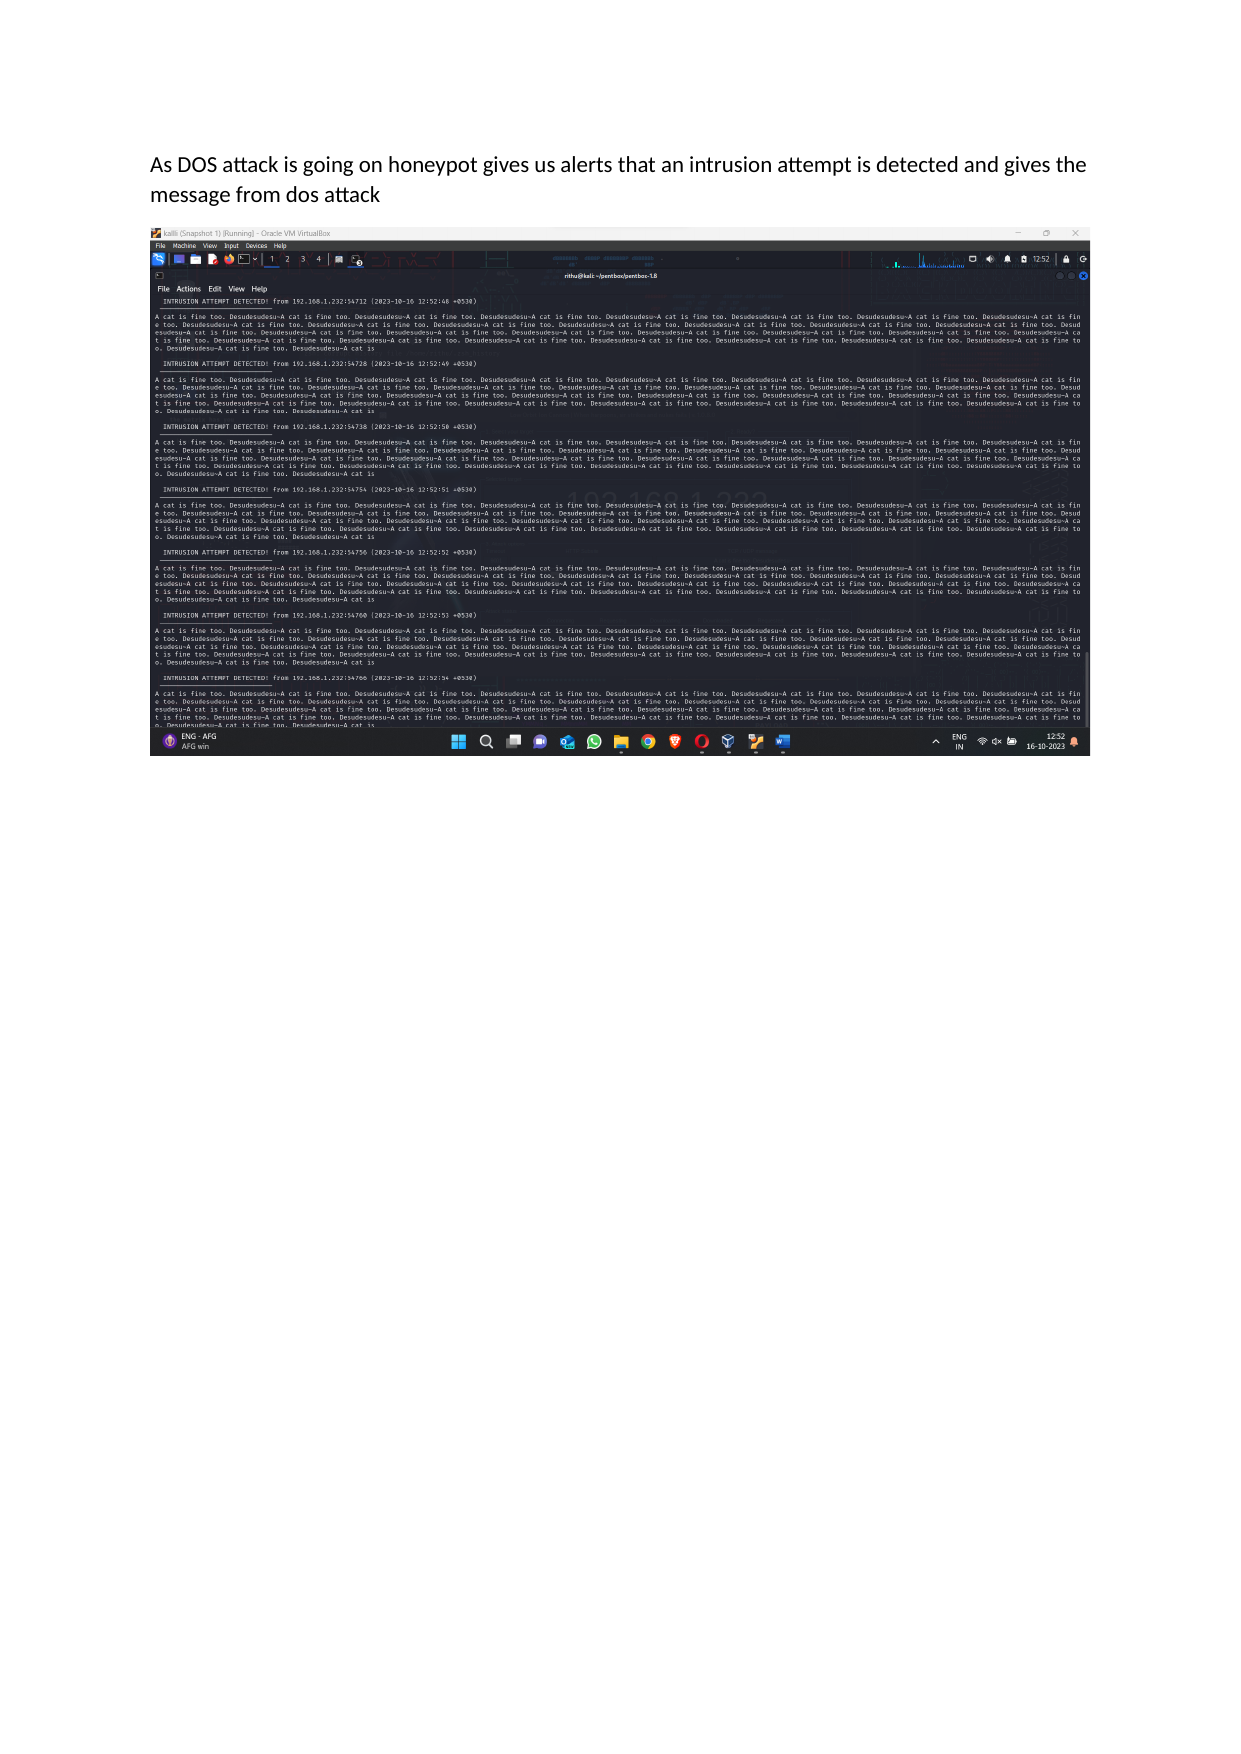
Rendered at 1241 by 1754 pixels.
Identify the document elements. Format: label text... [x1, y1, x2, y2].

picture [150, 227, 1091, 756]
text As DOS attack is going on honeypot gives us alerts that an intrusion attempt is detected and gives the message from dos attack [150, 150, 1090, 208]
